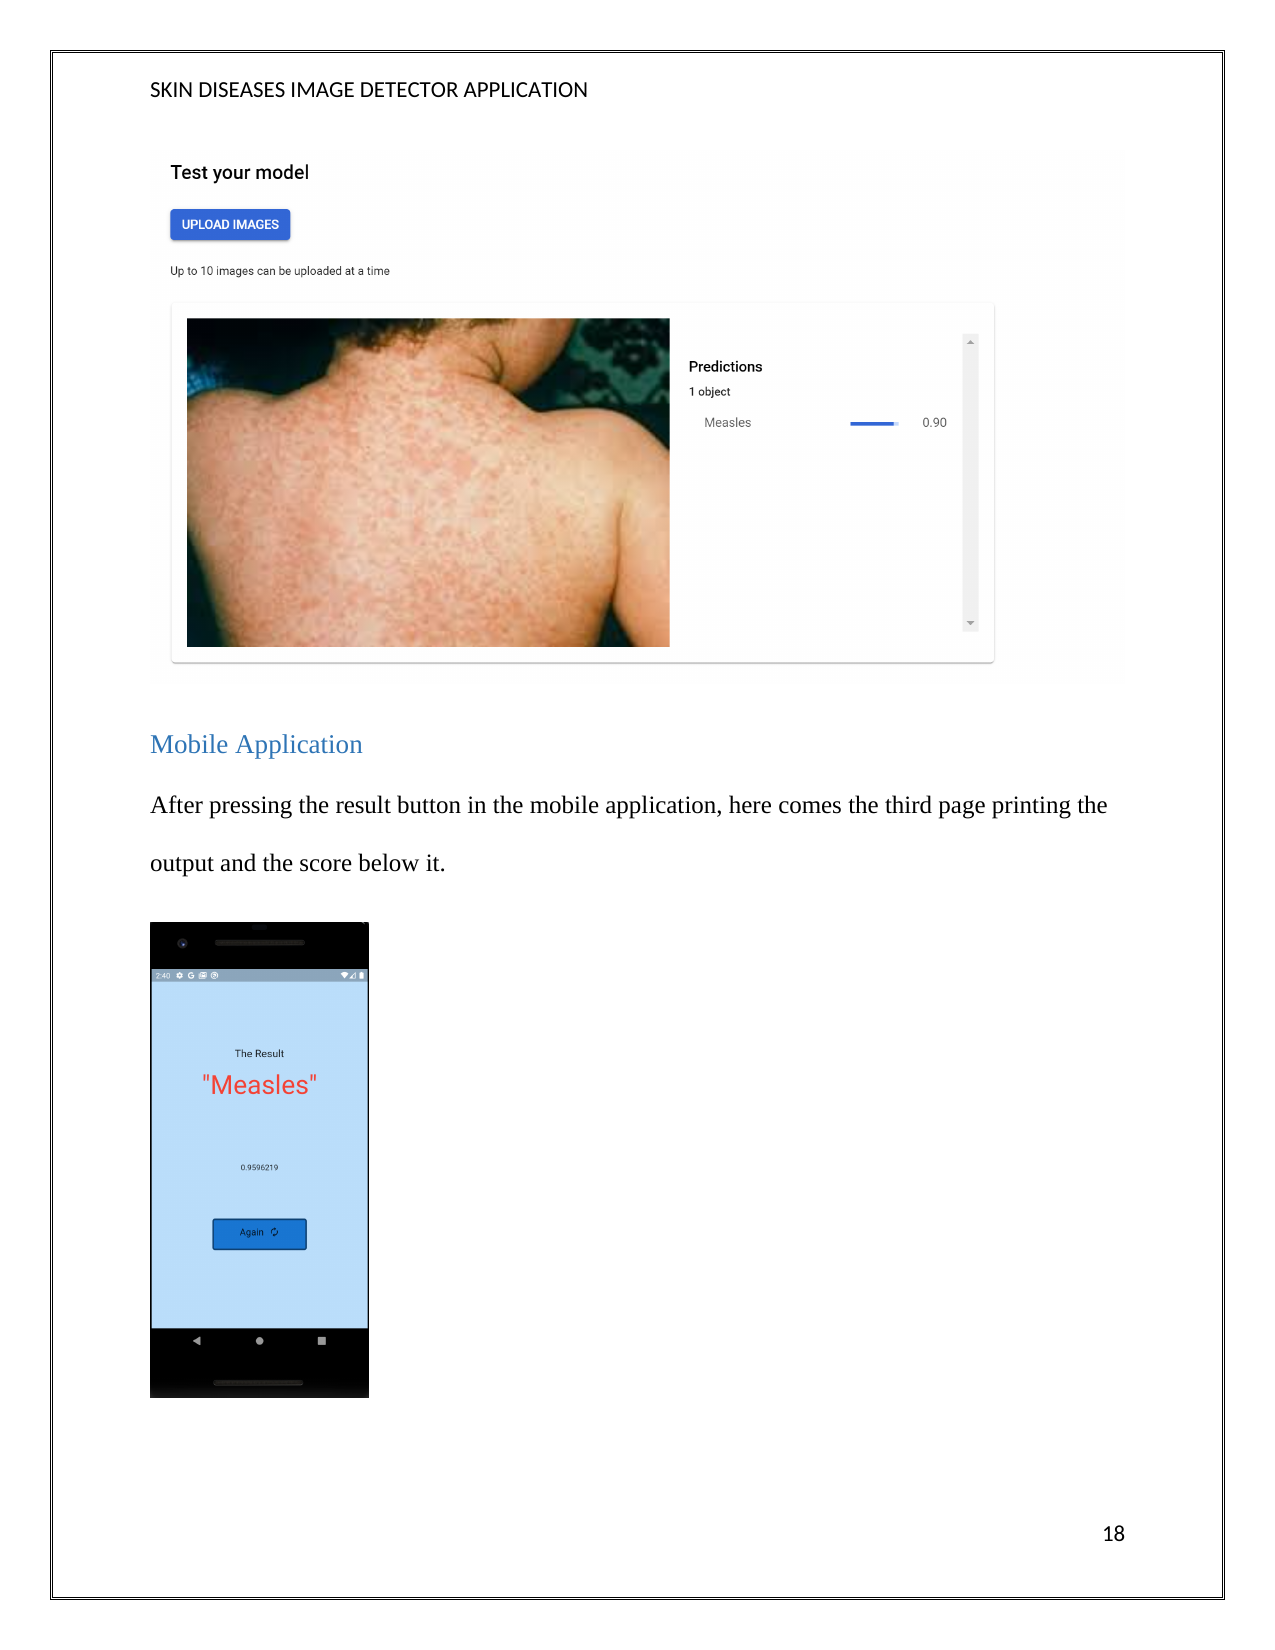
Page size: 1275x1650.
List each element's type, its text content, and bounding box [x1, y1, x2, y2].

picture [150, 922, 369, 1398]
picture [150, 150, 1125, 684]
text After pressing the result button in the mobile application, here comes the third page printing the output and the score below it. [150, 791, 1125, 877]
subtitle Mobile Application [150, 728, 1125, 759]
